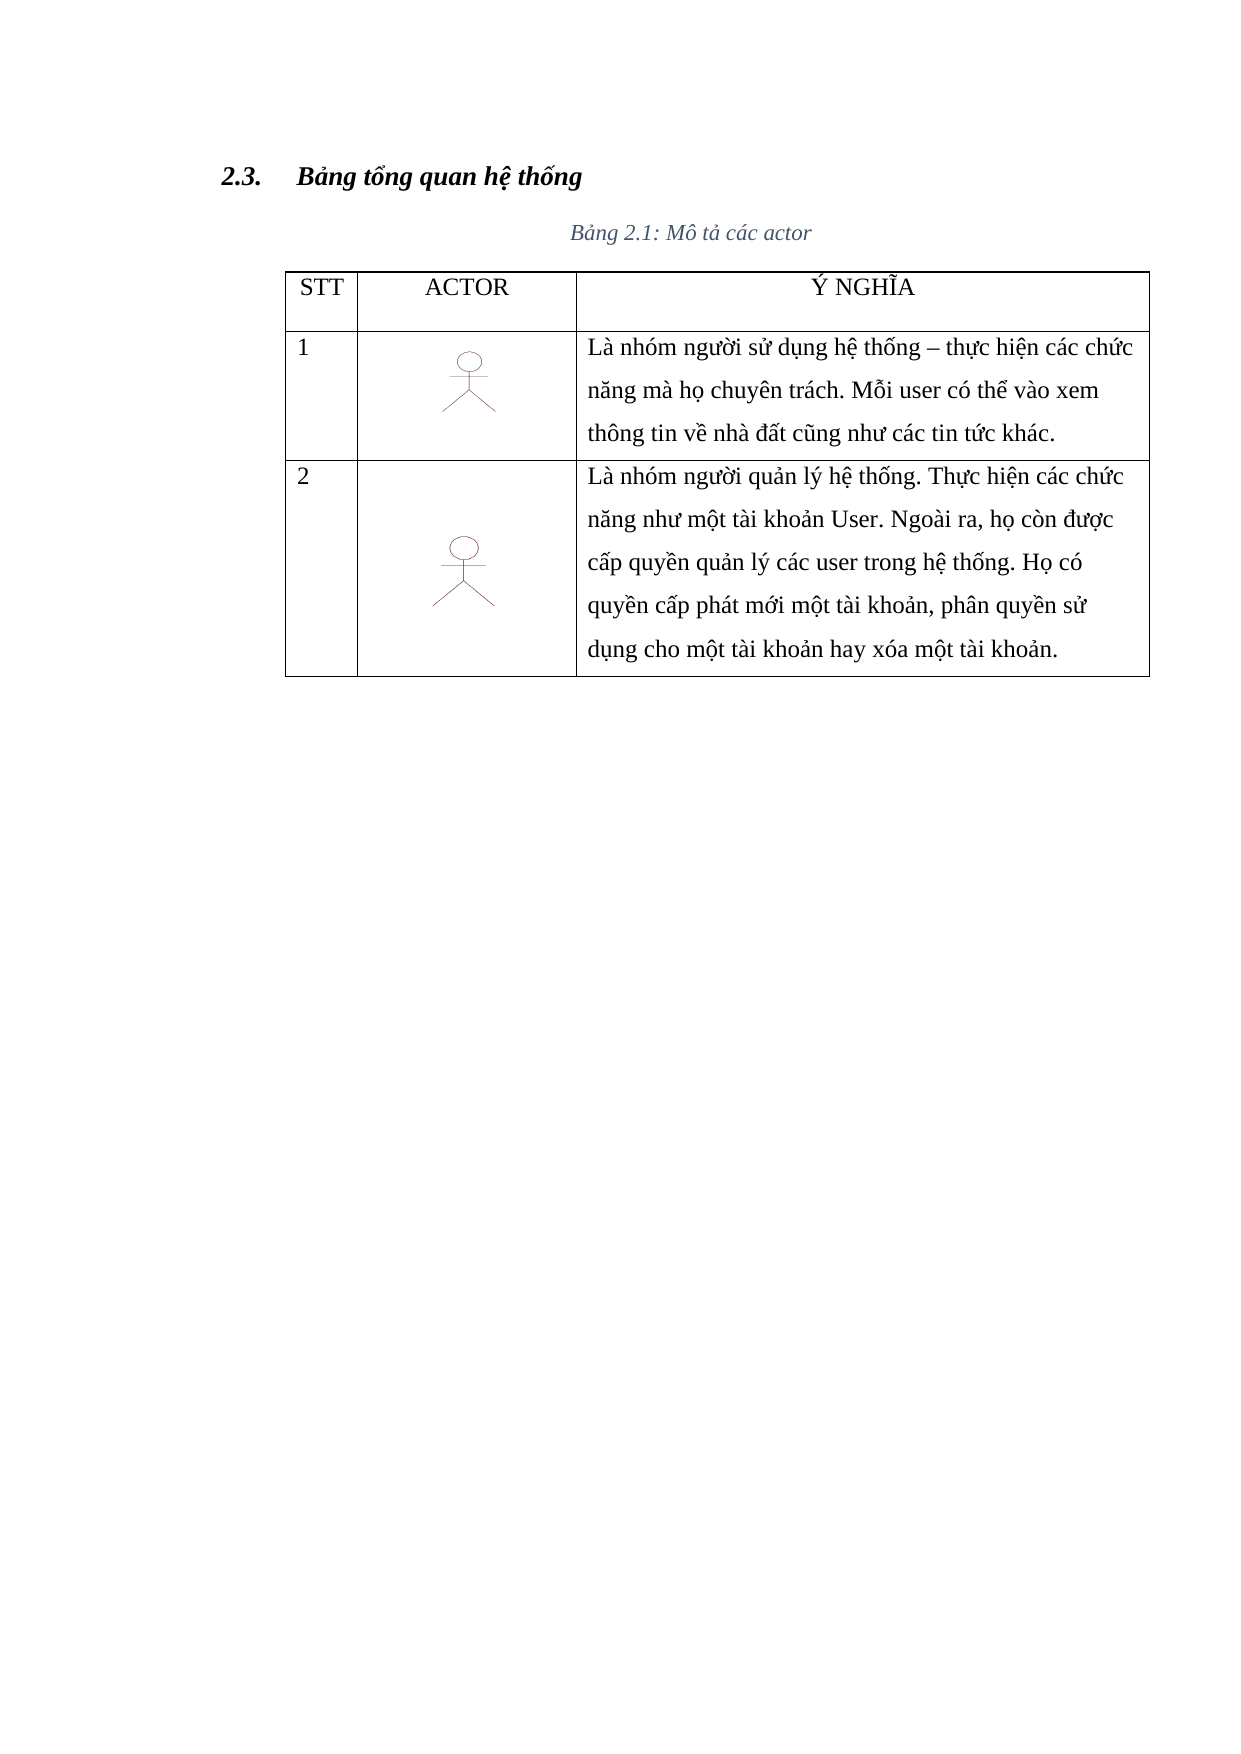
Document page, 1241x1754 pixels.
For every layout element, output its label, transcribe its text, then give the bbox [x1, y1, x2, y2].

table_cell Là nhóm người quản lý hệ thống. Thực hiện các chức năng như một tài khoản User. Ngoài ra, họ còn được cấp quyền quản lý các user trong hệ thống. Họ có quyền cấp phát mới một tài khoản, phân quyền sử dụng cho một tài khoản hay xóa một tài khoản. [577, 461, 1149, 676]
picture [412, 517, 511, 617]
text Bảng 2.1: Mô tả các actor [262, 219, 1122, 246]
table_cell 1 [286, 332, 357, 460]
table_cell 2 [286, 461, 357, 676]
table_cell [358, 332, 576, 460]
subtitle 2.3. Bảng tổng quan hệ thống [221, 160, 1122, 191]
table_cell [358, 461, 576, 676]
table_header ACTOR [358, 273, 576, 331]
table_header Ý NGHĨA [577, 273, 1149, 331]
table_cell Là nhóm người sử dụng hệ thống – thực hiện các chức năng mà họ chuyên trách. Mỗi user có thể vào xem thông tin về nhà đất cũng như các tin tức khác. [577, 332, 1149, 460]
table_header STT [286, 273, 357, 331]
picture [425, 335, 509, 422]
